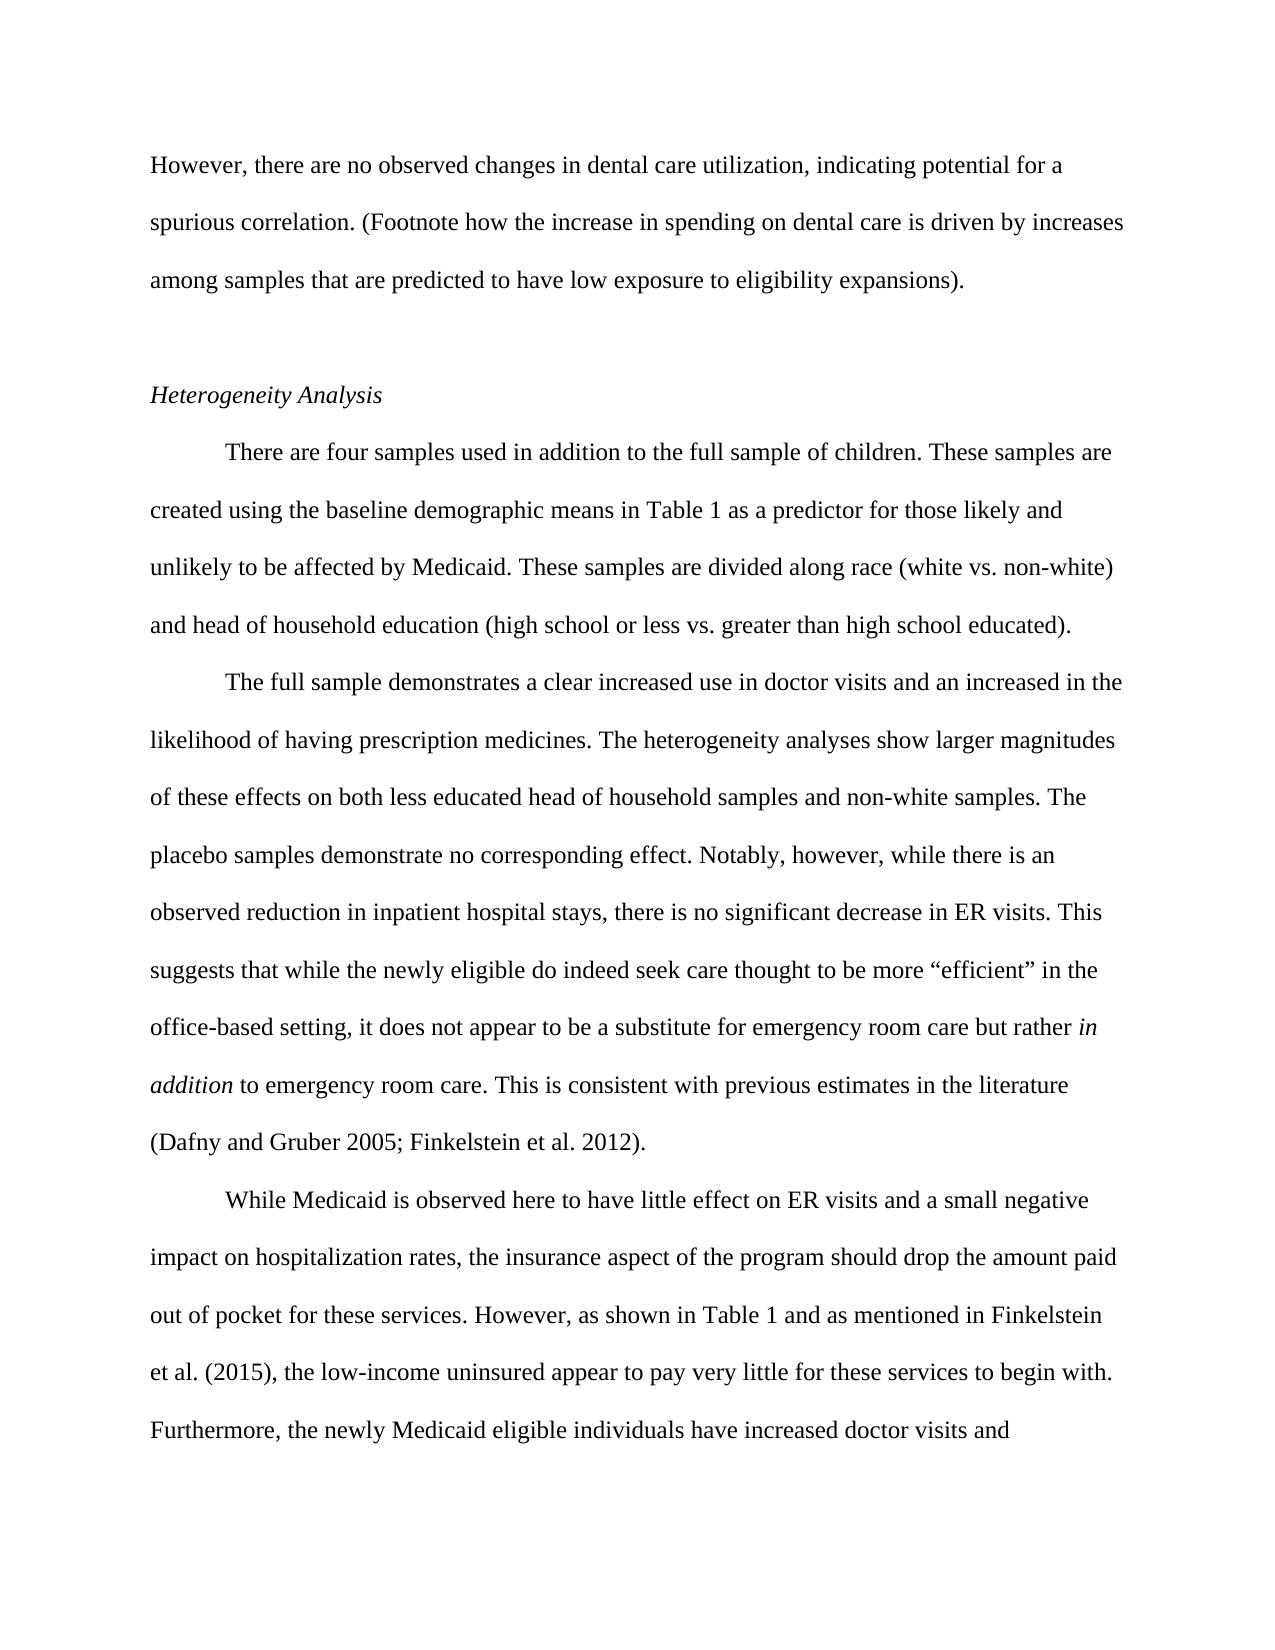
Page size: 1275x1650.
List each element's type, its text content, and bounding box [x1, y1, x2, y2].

text There are four samples used in addition to the full sample of children. These samples are created using the baseline demographic means in Table 1 as a predictor for those likely and unlikely to be affected by Medicaid. These samples are divided along race (white vs. non-white) and head of household education (high school or less vs. greater than high school educated). [150, 437, 1125, 639]
text Heterogeneity Analysis [150, 380, 1125, 409]
text The full sample demonstrates a clear increased use in doctor visits and an increased in the likelihood of having prescription medicines. The heterogeneity analyses show larger magnitudes of these effects on both less educated head of household samples and non-white samples. The placebo samples demonstrate no corresponding effect. Notably, however, while there is an observed reduction in inpatient hospital stays, there is no significant decrease in ER visits. This suggests that while the newly eligible do indeed seek care thought to be more “efficient” in the office-based setting, it does not appear to be a substitute for emergency room care but rather in addition to emergency room care. This is consistent with previous estimates in the literature (Dafny and Gruber 2005; Finkelstein et al. 2012). [150, 667, 1125, 1156]
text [150, 150, 1125, 294]
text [150, 1185, 1125, 1444]
